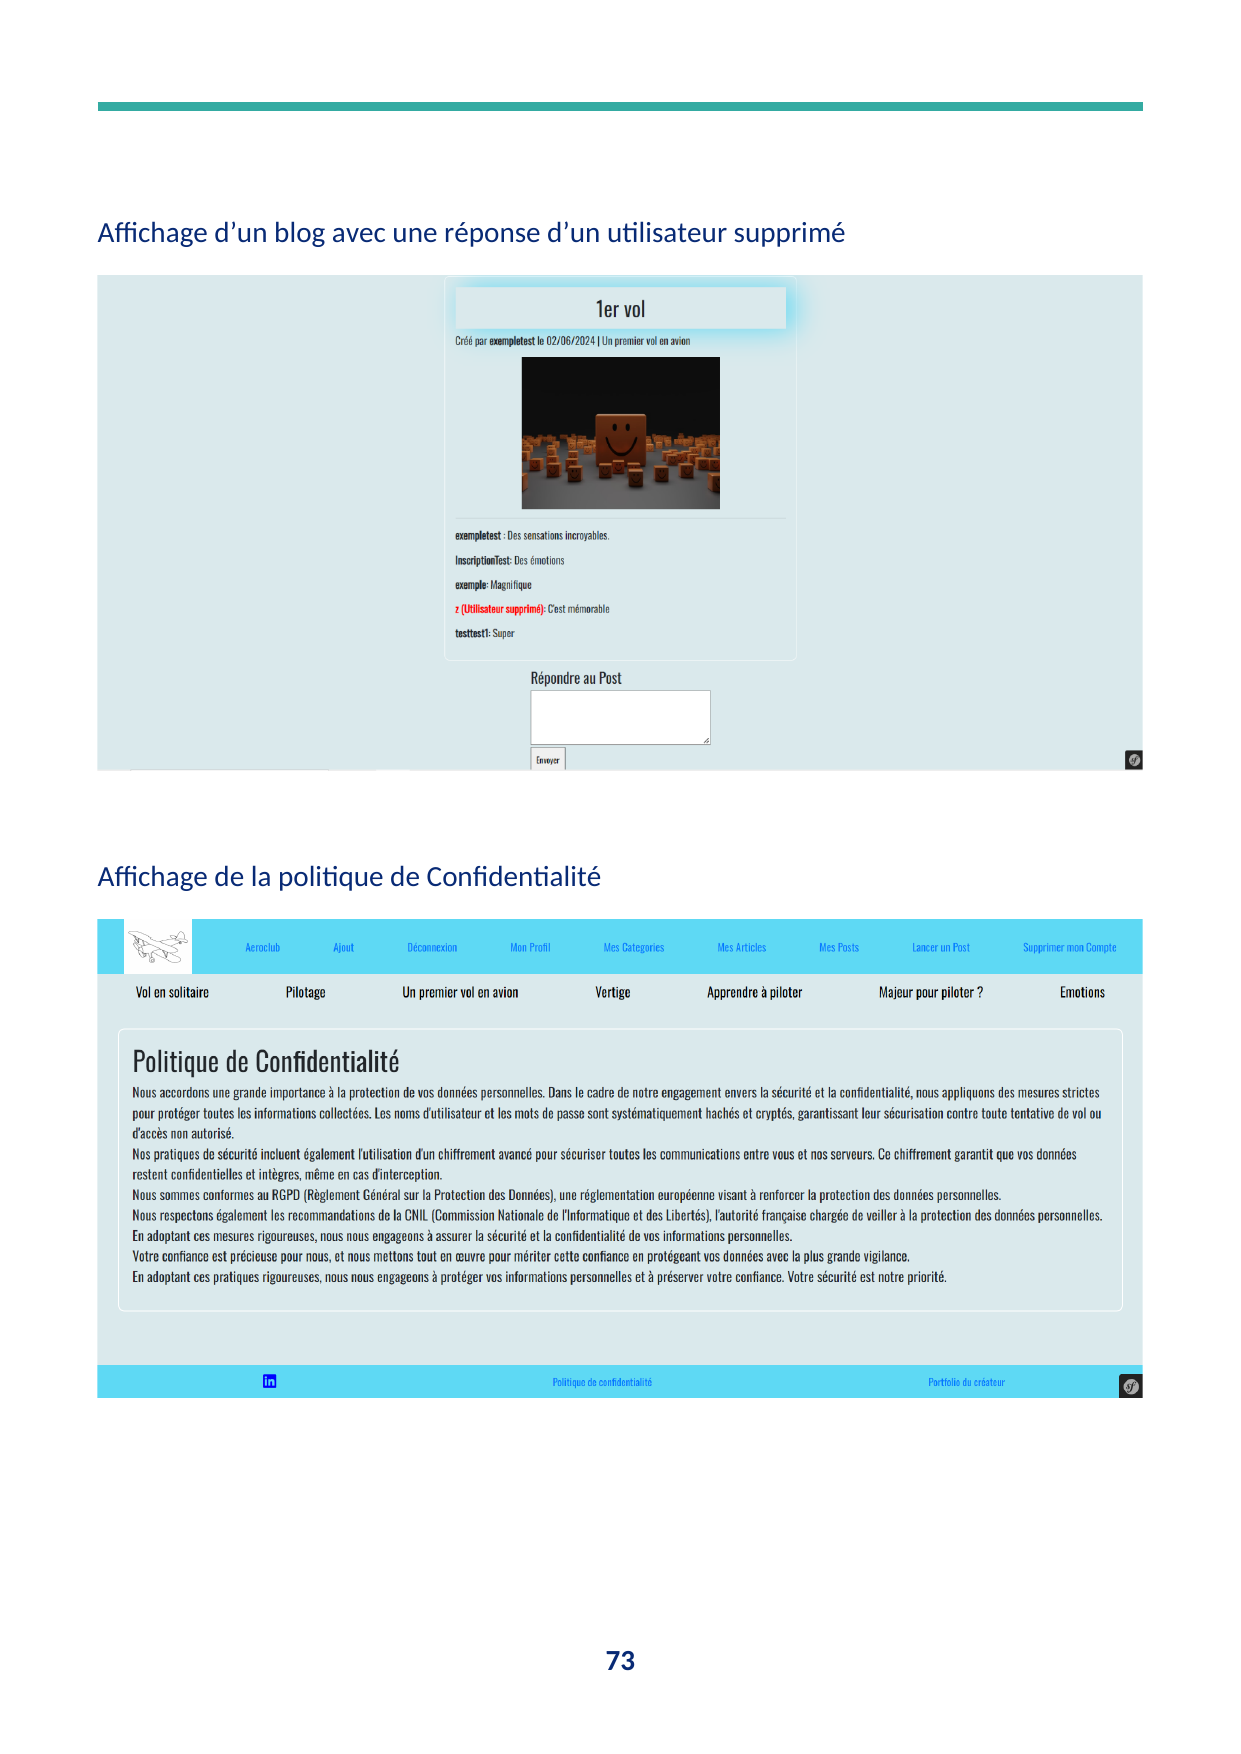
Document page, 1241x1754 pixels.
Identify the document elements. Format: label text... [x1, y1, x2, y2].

text Affichage de la politique de Confidentialité [97, 858, 1143, 894]
text Affichage d’un blog avec une réponse d’un utilisateur supprimé [97, 214, 1143, 249]
picture [97, 919, 1143, 1398]
picture [97, 275, 1143, 771]
